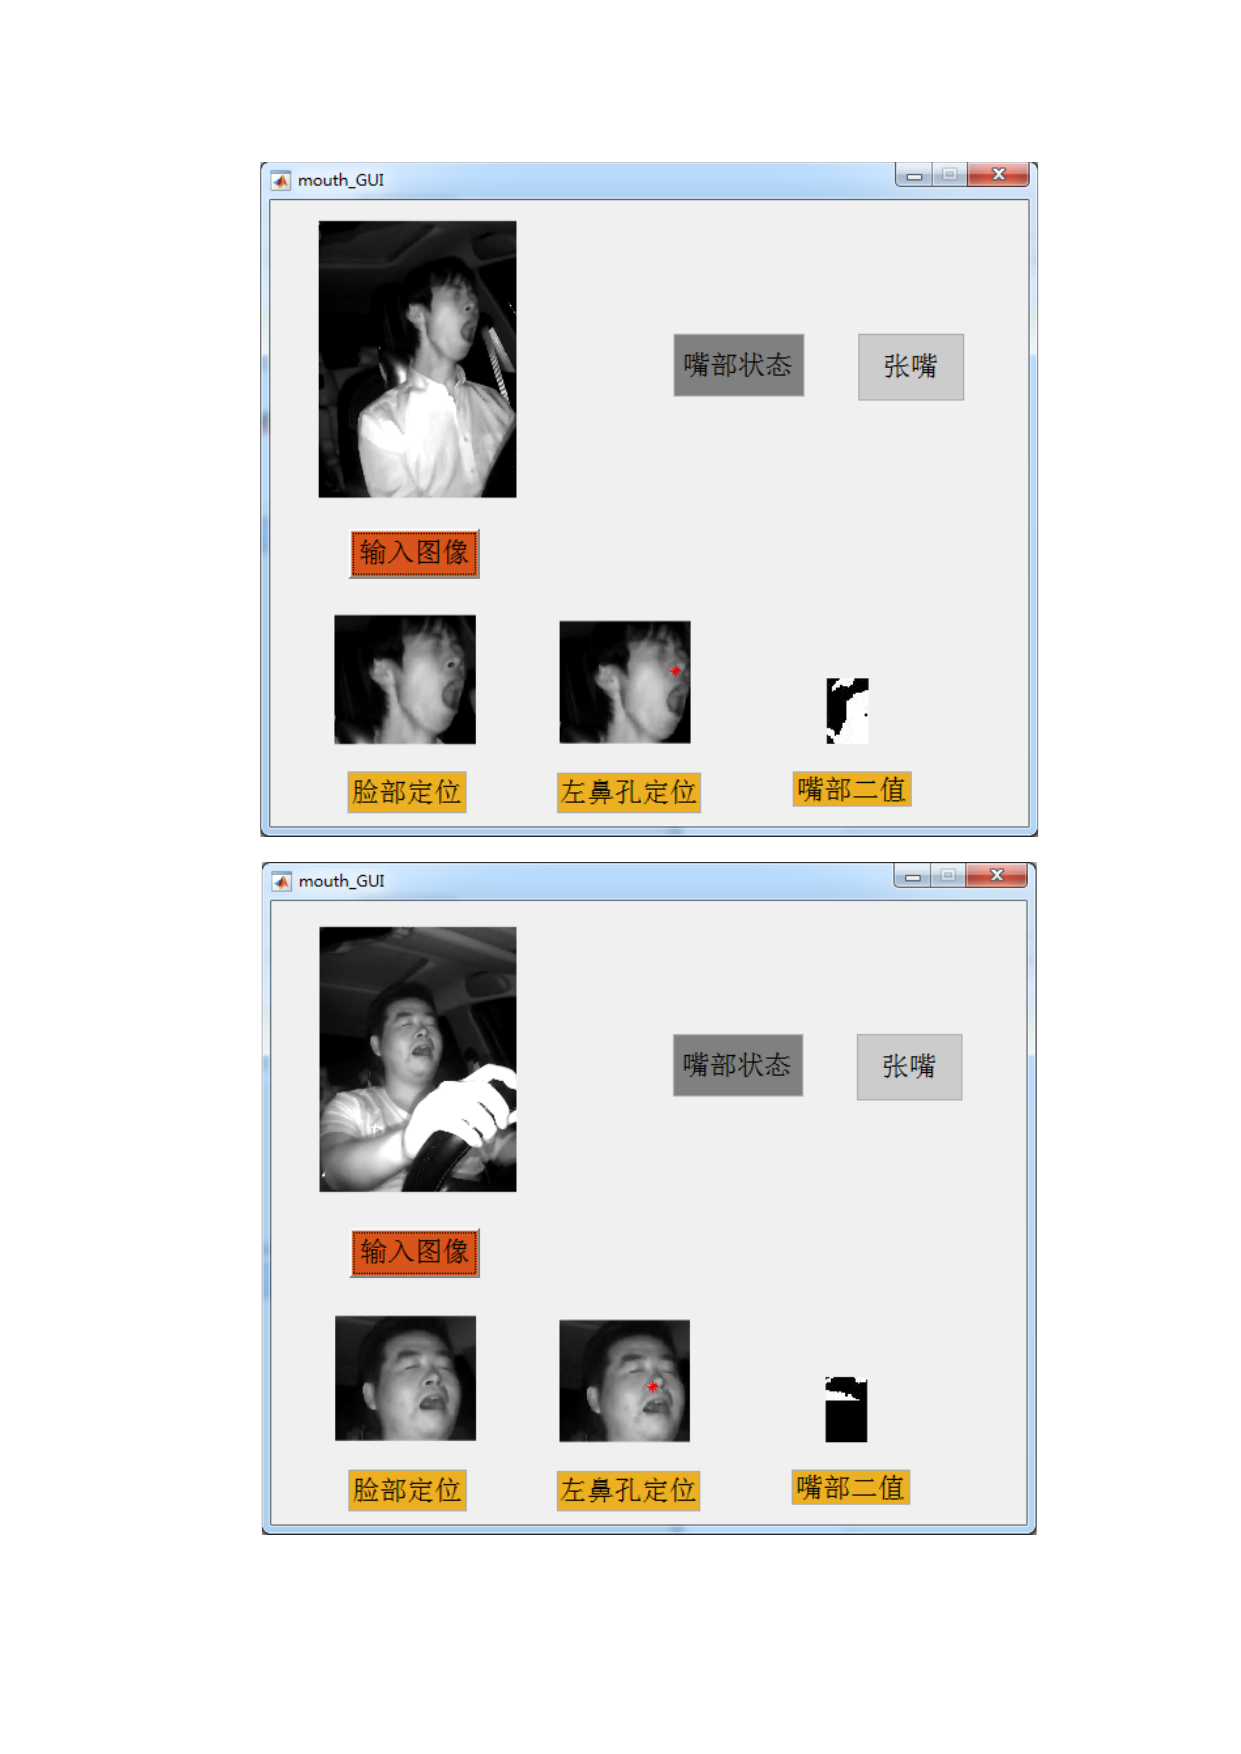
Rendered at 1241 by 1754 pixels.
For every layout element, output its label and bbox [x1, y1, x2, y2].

picture [261, 862, 1037, 1535]
picture [260, 162, 1039, 837]
